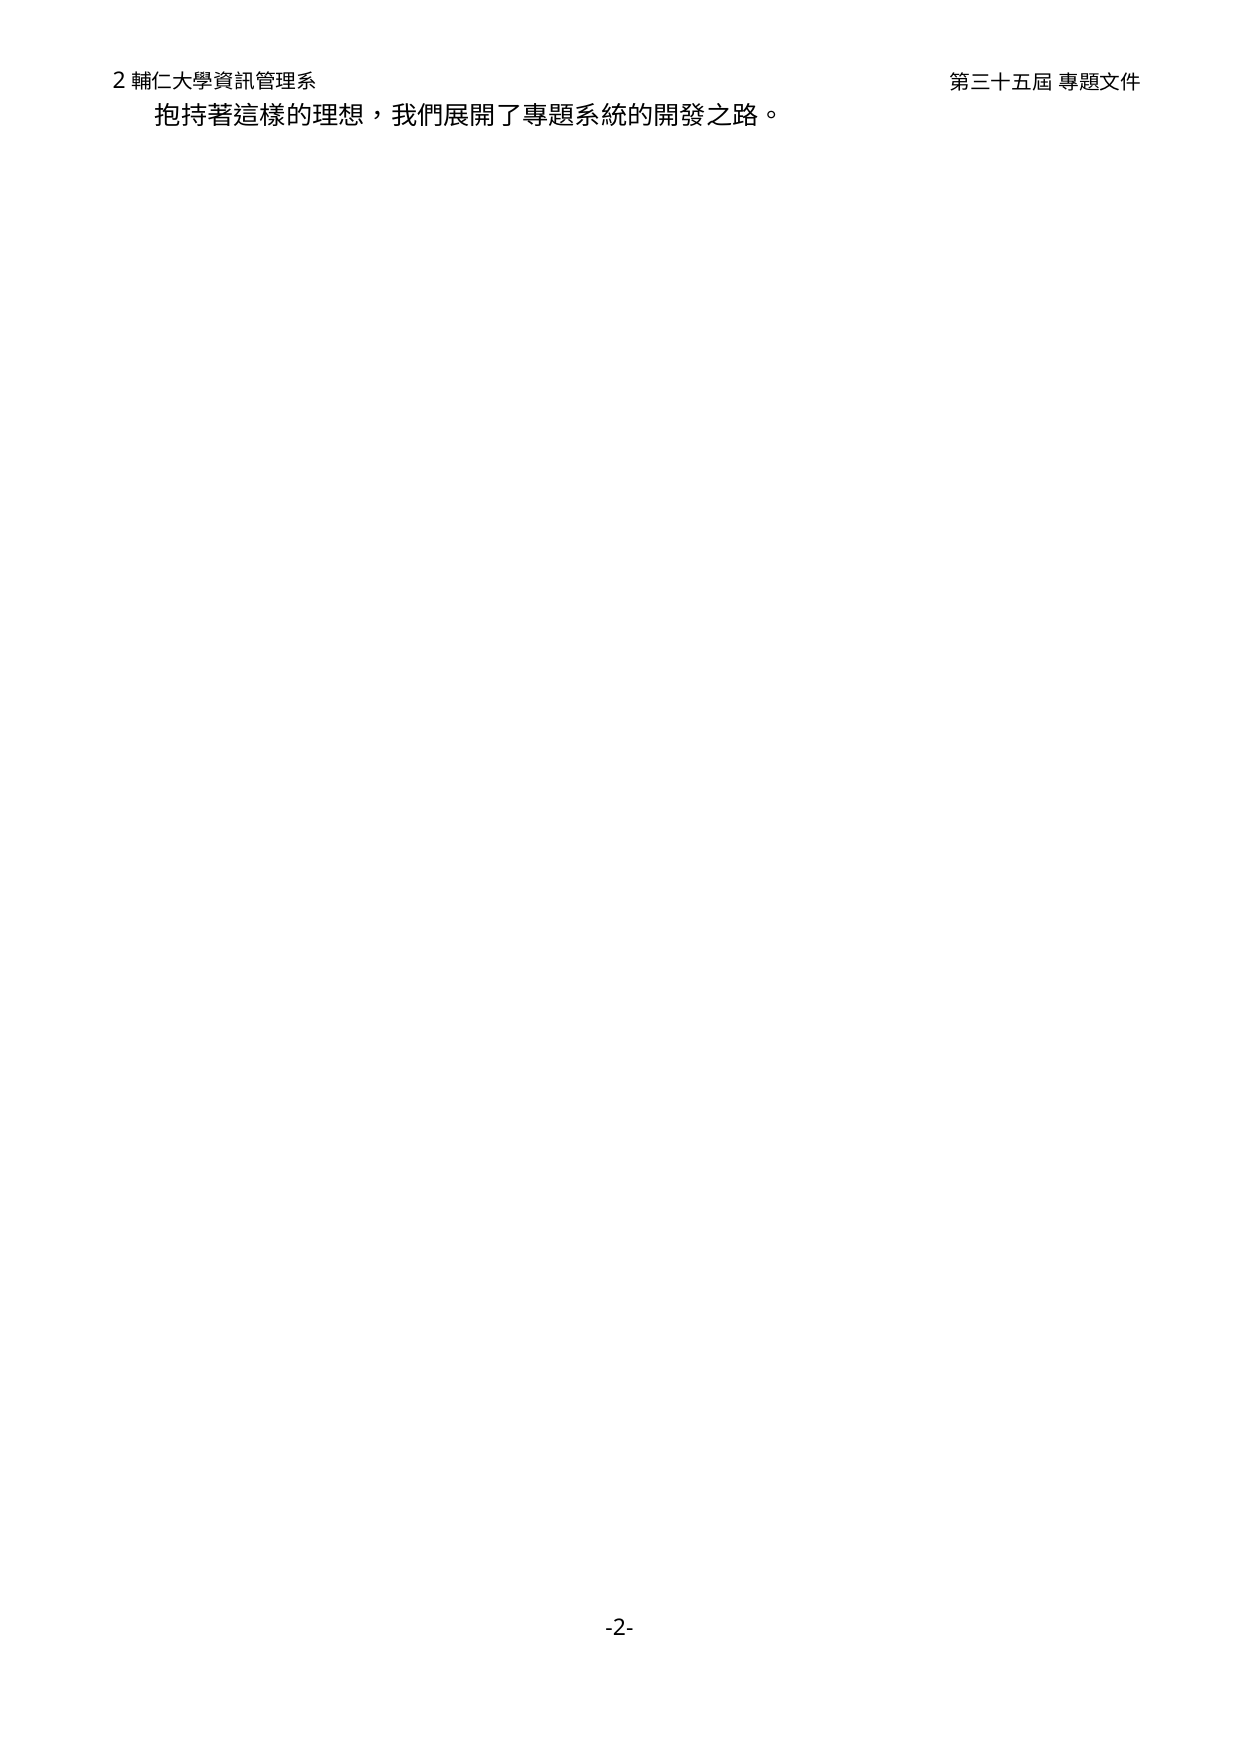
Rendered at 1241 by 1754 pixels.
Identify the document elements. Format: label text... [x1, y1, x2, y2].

text 抱持著這樣的理想，我們展開了專題系統的開發之路。 [102, 96, 1123, 132]
